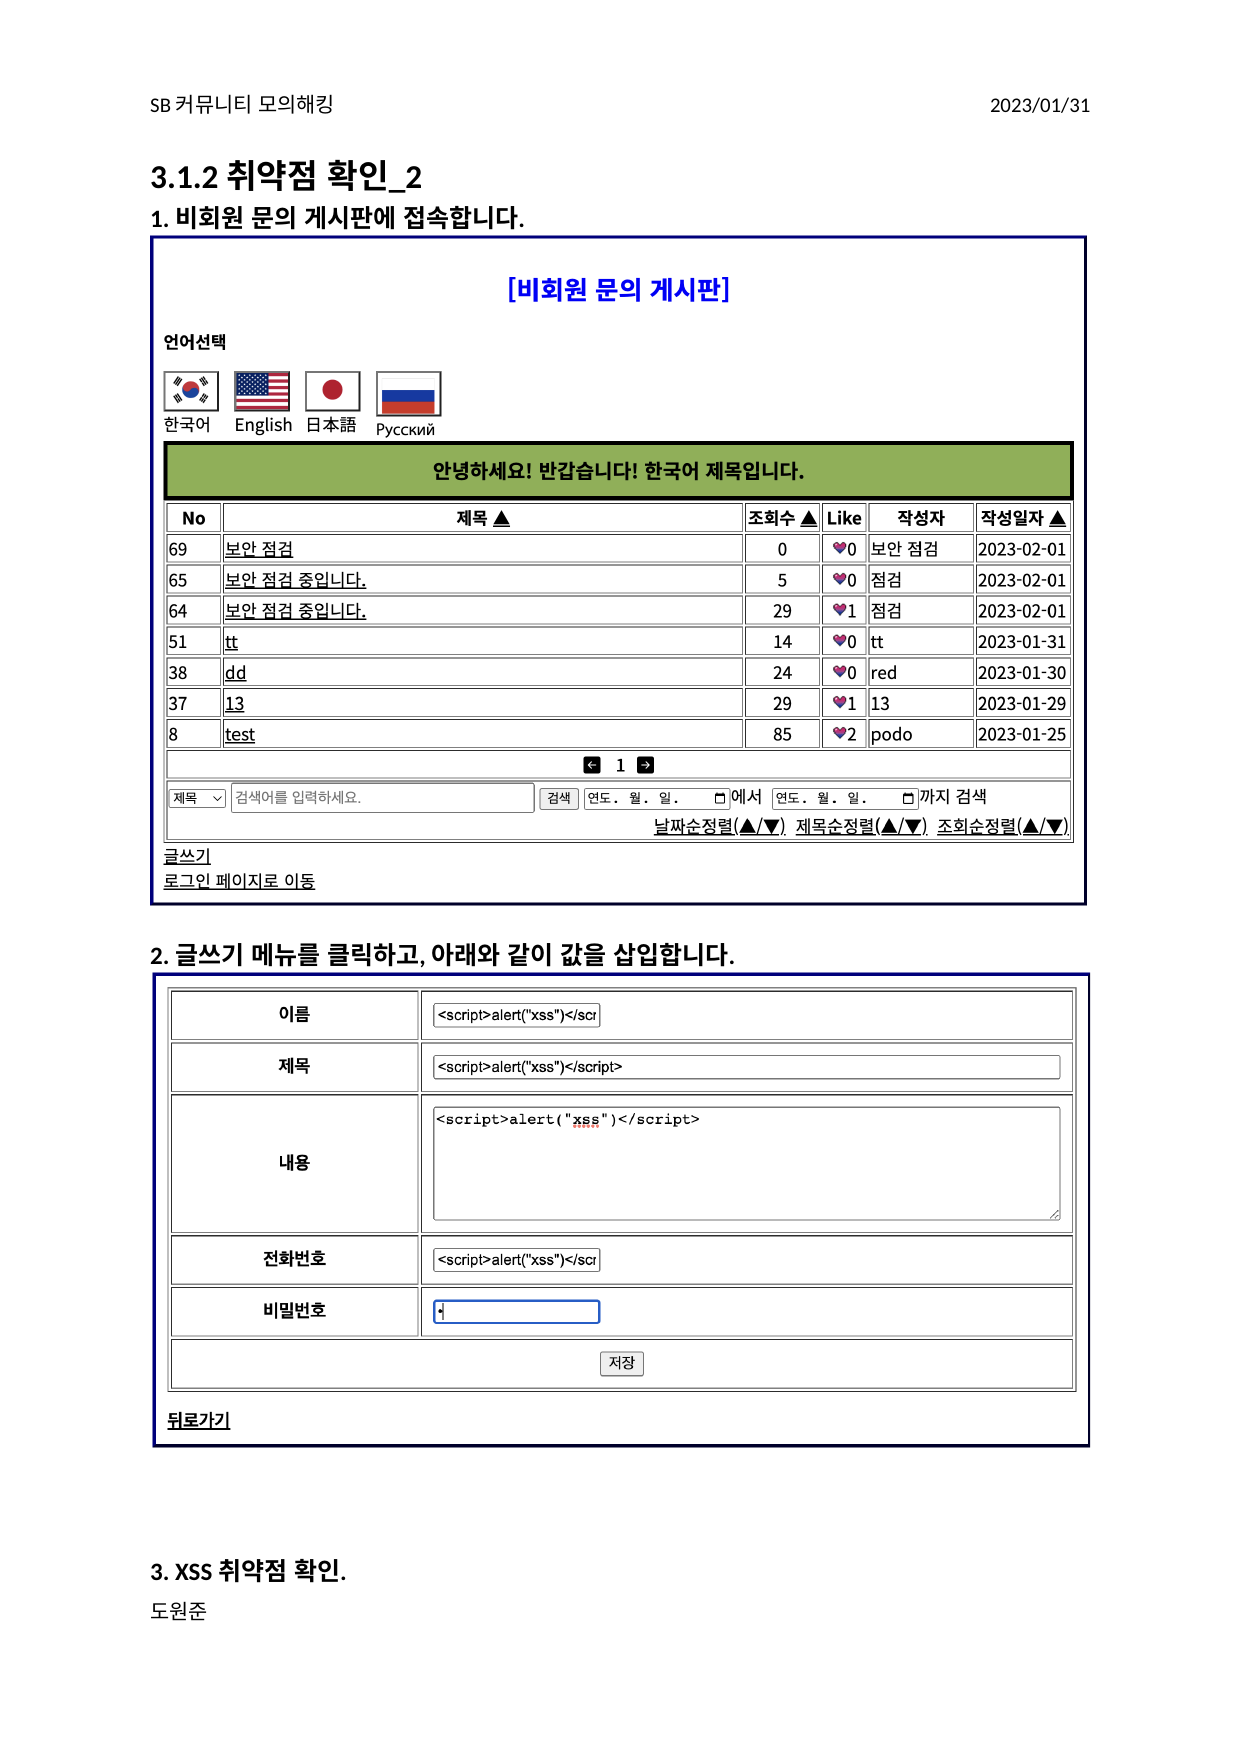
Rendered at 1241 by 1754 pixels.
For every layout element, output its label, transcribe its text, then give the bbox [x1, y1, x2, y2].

text 3. XSS 취약점 확인. [150, 1551, 1090, 1587]
picture [150, 234, 1091, 910]
text 3.1.2 취약점 확인_2 [150, 150, 1090, 198]
text 2. 글쓰기 메뉴를 클릭하고, 아래와 같이 값을 삽입합니다. [150, 935, 1090, 971]
text 1. 비회원 문의 게시판에 접속합니다. [150, 198, 1090, 234]
picture [150, 971, 1091, 1450]
